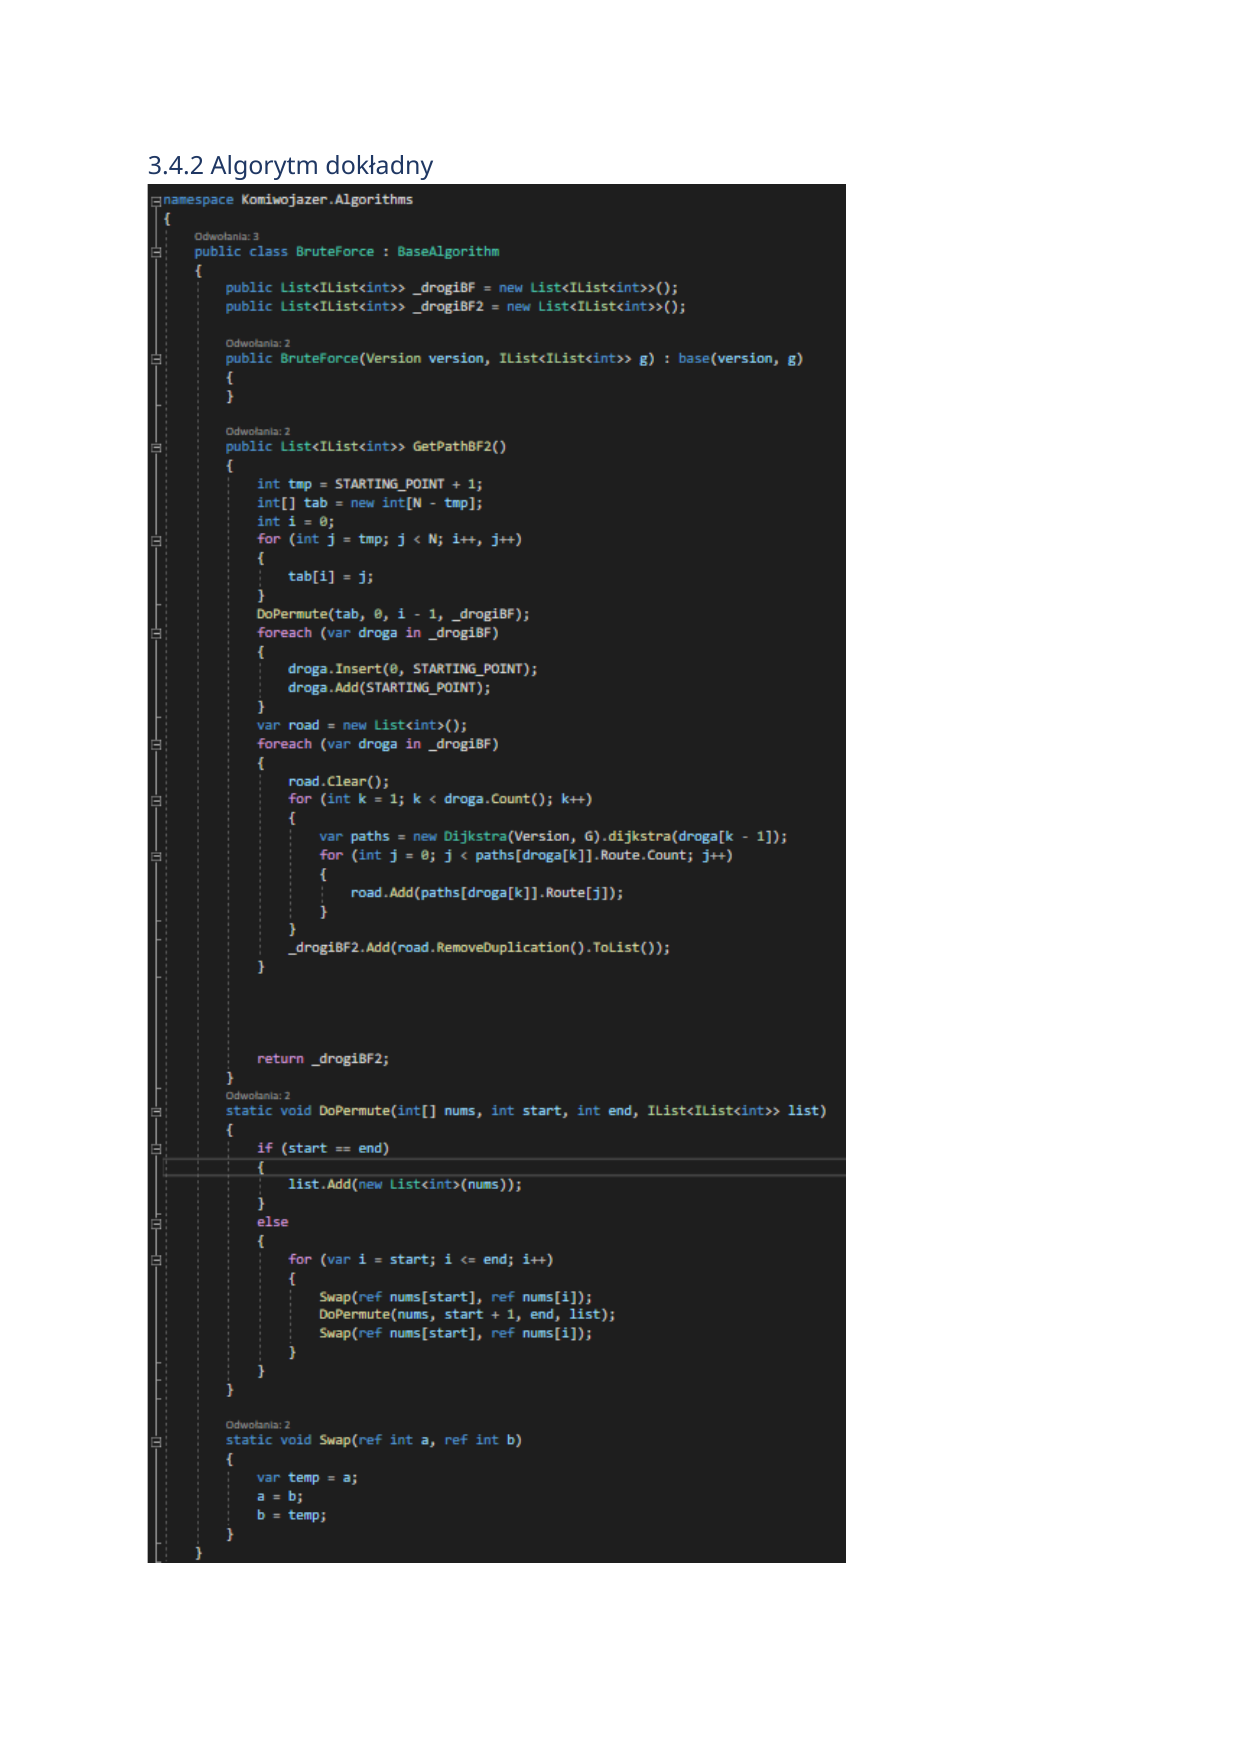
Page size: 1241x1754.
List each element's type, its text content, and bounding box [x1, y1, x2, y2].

picture [147, 184, 846, 1563]
subtitle 3.4.2 Algorytm dokładny [148, 148, 1093, 182]
